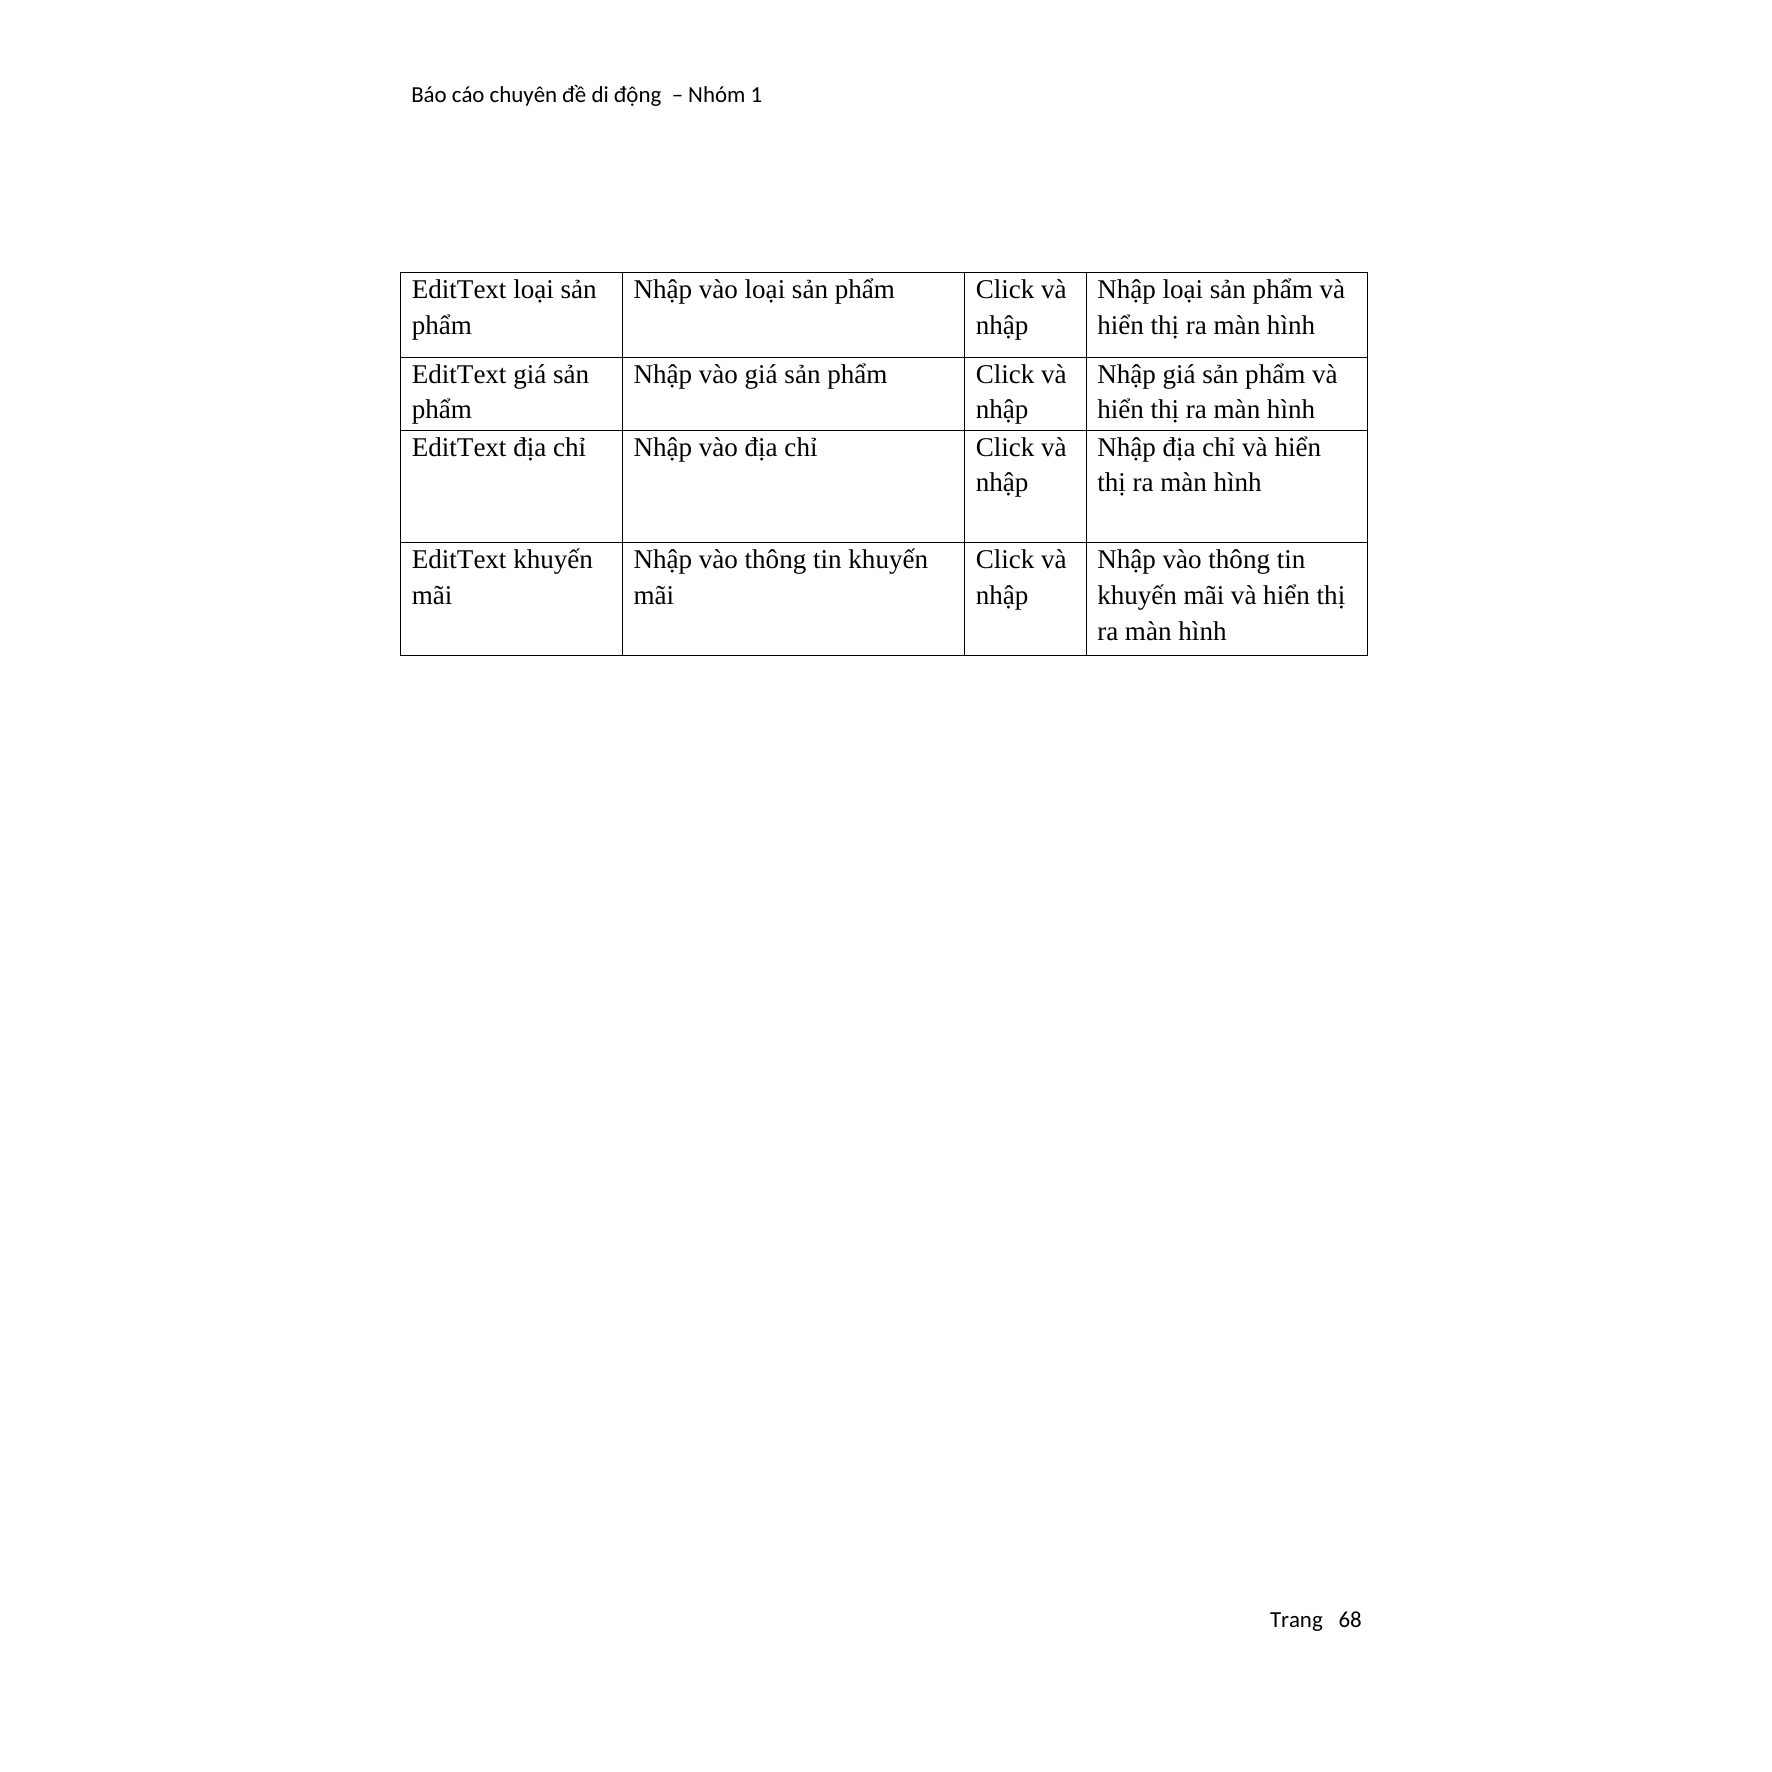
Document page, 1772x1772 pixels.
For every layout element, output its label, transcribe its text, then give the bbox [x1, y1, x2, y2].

table_cell EditText khuyến mãi [401, 543, 622, 655]
table_cell EditText địa chỉ [401, 431, 622, 542]
table_cell Nhập vào địa chỉ [623, 431, 964, 542]
table_cell Nhập giá sản phẩm và hiển thị ra màn hình [1087, 358, 1367, 430]
table_cell Nhập vào thông tin khuyến mãi và hiển thị ra màn hình [1087, 543, 1367, 655]
table_cell EditText loại sản phẩm [401, 273, 622, 357]
table_cell Click và nhập [965, 358, 1086, 430]
table_cell EditText giá sản phẩm [401, 358, 622, 430]
table_cell Nhập địa chỉ và hiển thị ra màn hình [1087, 431, 1367, 542]
table_cell Nhập vào thông tin khuyến mãi [623, 543, 964, 655]
table_cell Nhập vào loại sản phẩm [623, 273, 964, 357]
table_cell Nhập vào giá sản phẩm [623, 358, 964, 430]
table_cell Nhập loại sản phẩm và hiển thị ra màn hình [1087, 273, 1367, 357]
table_cell Click và nhập [965, 273, 1086, 357]
table_cell Click và nhập [965, 543, 1086, 655]
table_cell Click và nhập [965, 431, 1086, 542]
